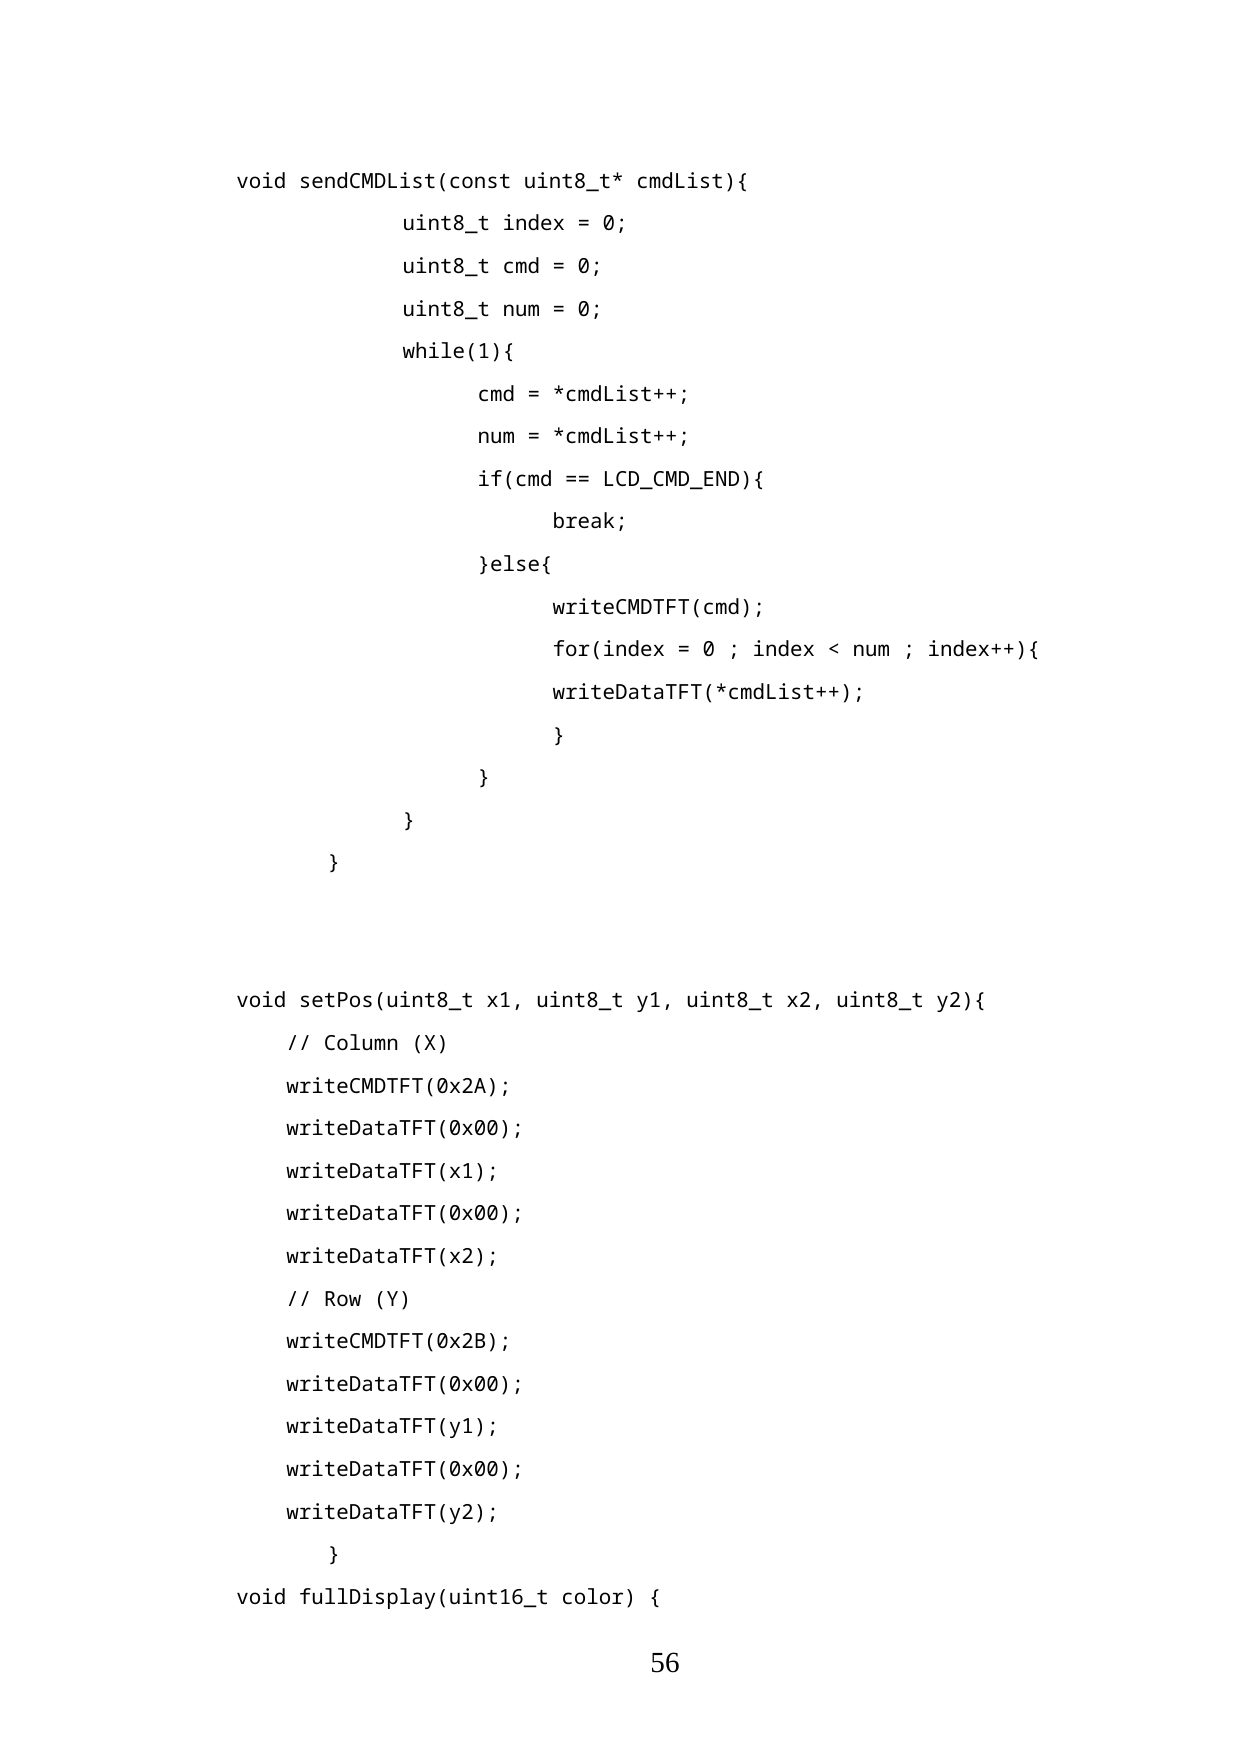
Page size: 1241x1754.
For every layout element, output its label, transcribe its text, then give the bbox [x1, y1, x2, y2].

text if(cmd == LCD_CMD_END){ [177, 464, 1122, 492]
text } [177, 762, 1122, 791]
text writeDataTFT(0x00); [177, 1113, 1122, 1142]
text void fullDisplay(uint16_t color) { [177, 1582, 1122, 1610]
text writeDataTFT(y2); [177, 1497, 1122, 1525]
text while(1){ [177, 336, 1122, 365]
text num = *cmdList++; [177, 421, 1122, 450]
text // Column (X) [177, 1028, 1122, 1057]
text void sendCMDList(const uint8_t* cmdList){ [177, 166, 1122, 194]
text writeCMDTFT(0x2A); [177, 1071, 1122, 1099]
text // Row (Y) [177, 1284, 1122, 1312]
text void setPos(uint8_t x1, uint8_t y1, uint8_t x2, uint8_t y2){ [177, 986, 1122, 1014]
text writeCMDTFT(0x2B); [177, 1326, 1122, 1355]
text uint8_t cmd = 0; [177, 251, 1122, 279]
text } [177, 720, 1122, 748]
text } [177, 1539, 1122, 1568]
text uint8_t index = 0; [177, 208, 1122, 237]
text uint8_t num = 0; [177, 294, 1122, 322]
text writeDataTFT(x1); [177, 1156, 1122, 1184]
text writeDataTFT(x2); [177, 1241, 1122, 1269]
text } [177, 847, 1122, 876]
text writeDataTFT(y1); [177, 1412, 1122, 1440]
text writeDataTFT(0x00); [177, 1198, 1122, 1227]
text for(index = 0 ; index < num ; index++){ [177, 634, 1122, 663]
text writeCMDTFT(cmd); [177, 592, 1122, 620]
text break; [177, 507, 1122, 535]
text writeDataTFT(0x00); [177, 1369, 1122, 1397]
text writeDataTFT(*cmdList++); [177, 677, 1122, 706]
text cmd = *cmdList++; [177, 379, 1122, 407]
text writeDataTFT(0x00); [177, 1454, 1122, 1483]
text }else{ [177, 549, 1122, 578]
text } [177, 805, 1122, 833]
